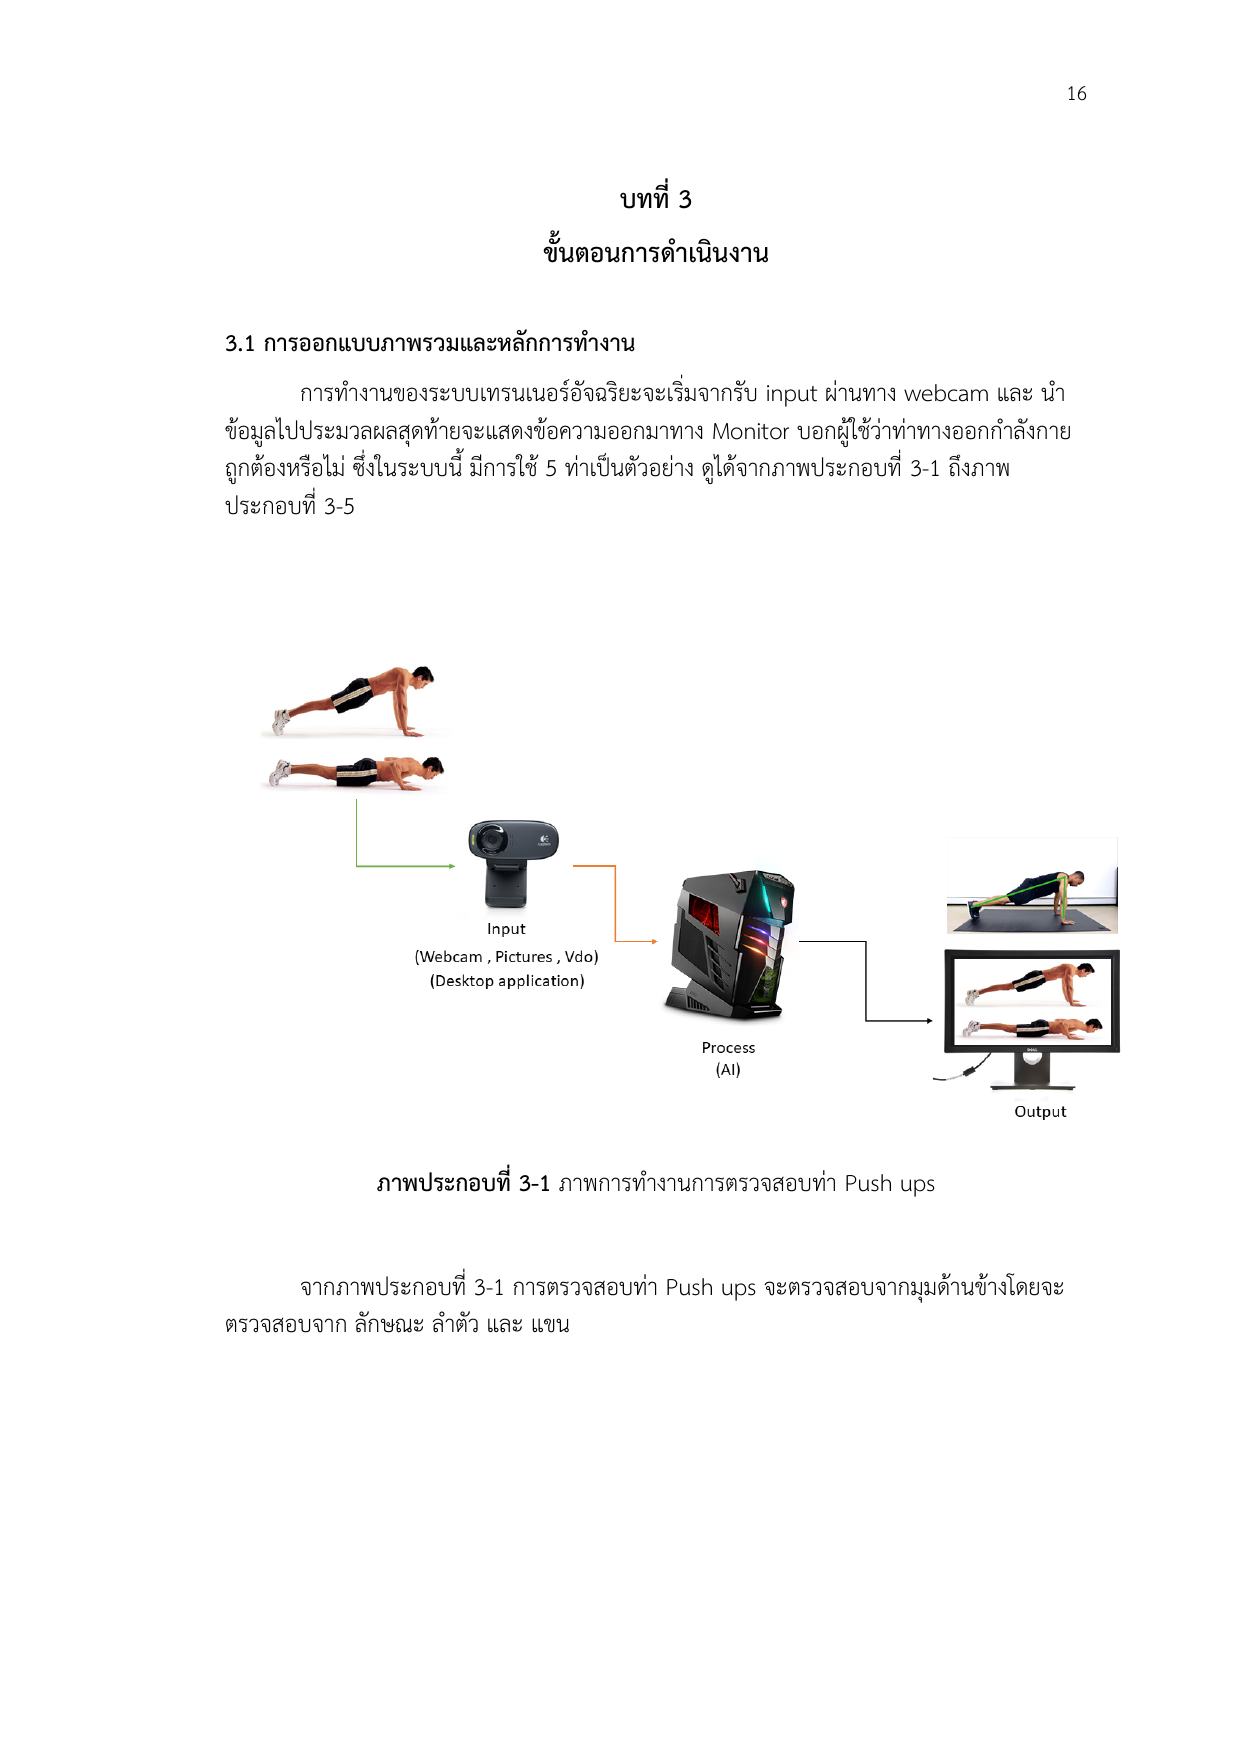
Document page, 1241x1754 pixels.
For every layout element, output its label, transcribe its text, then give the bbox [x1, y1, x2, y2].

subtitle บทที่ 3 [225, 175, 1087, 217]
text การทำงานของระบบเทรนเนอร์อัจฉริยะจะเริ่มจากรับ input ผ่านทาง webcam และ นำข้อมูลไปประมวลผลสุดท้ายจะแสดงข้อความออกมาทาง Monitor บอกผู้ใช้ว่าท่าทางออกกำลังกายถูกต้องหรือไม่ ซึ่งในระบบนี้ มีการใช้ 5 ท่าเป็นตัวอย่าง ดูได้จากภาพประกอบที่ 3-1 ถึงภาพประกอบที่ 3-5 [225, 372, 1087, 523]
picture [225, 634, 1163, 1162]
text ภาพประกอบที่ 3-1 ภาพการทำงานการตรวจสอบท่า Push ups [225, 1162, 1087, 1199]
subtitle 3.1 การออกแบบภาพรวมและหลักการทำงาน [225, 322, 1087, 359]
text จากภาพประกอบที่ 3-1 การตรวจสอบท่า Push ups จะตรวจสอบจากมุมด้านข้างโดยจะตรวจสอบจาก ลักษณะ ลำตัว และ แขน [225, 1266, 1087, 1341]
text ขั้นตอนการดำเนินงาน [225, 230, 1087, 272]
